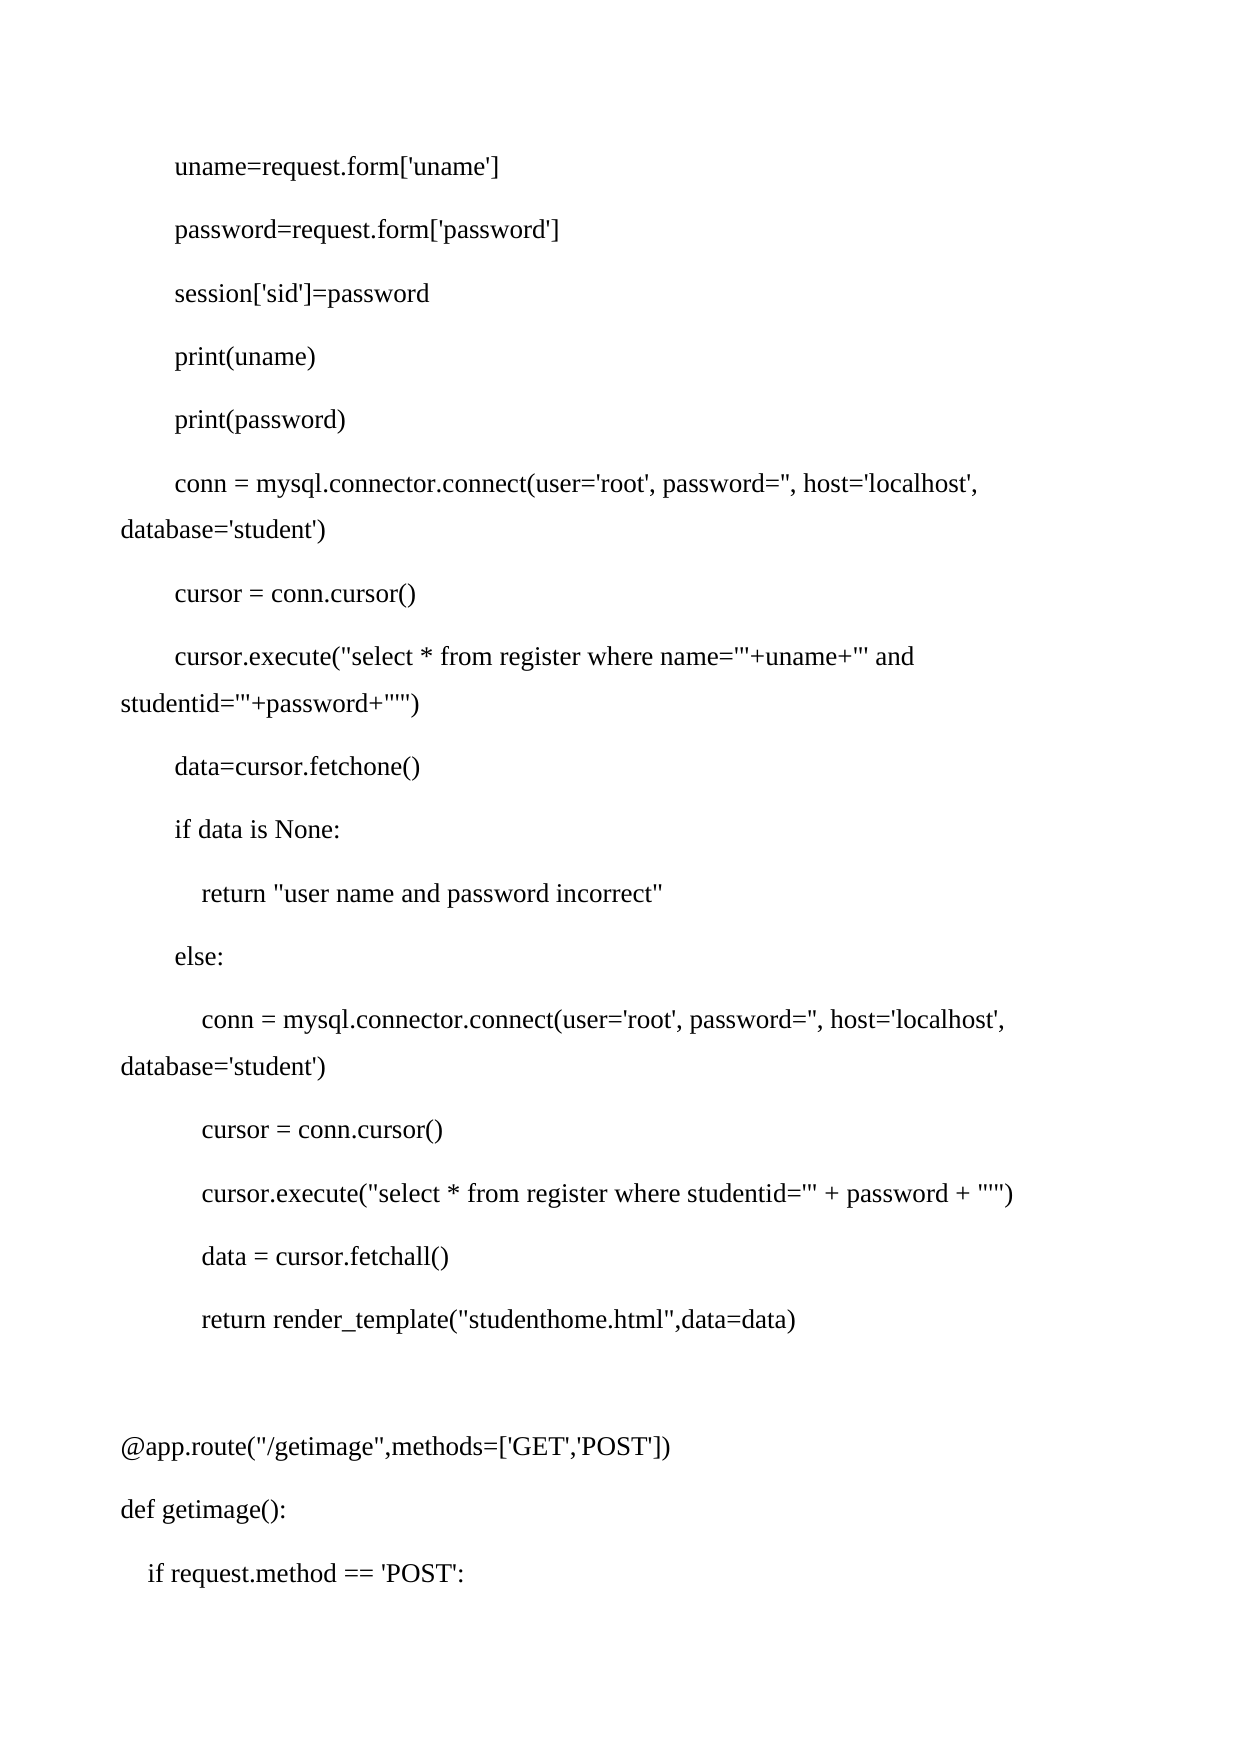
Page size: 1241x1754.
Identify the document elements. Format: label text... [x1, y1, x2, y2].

text if request.method == 'POST': [120, 1557, 1090, 1588]
text return "user name and password incorrect" [120, 877, 1090, 908]
text cursor = conn.cursor() [120, 1113, 1090, 1144]
text return render_template("studenthome.html",data=data) [120, 1303, 1090, 1334]
text @app.route("/getimage",methods=['GET','POST']) [120, 1430, 1090, 1461]
text password=request.form['password'] [120, 213, 1090, 244]
text cursor.execute("select * from register where name='"+uname+"' and studentid='"+password+"'") [120, 640, 1090, 718]
text def getimage(): [120, 1493, 1090, 1524]
text conn = mysql.connector.connect(user='root', password='', host='localhost', database='student') [120, 467, 1090, 544]
text uname=request.form['uname'] [120, 150, 1090, 181]
text data=cursor.fetchone() [120, 750, 1090, 781]
text data = cursor.fetchall() [120, 1240, 1090, 1271]
text print(uname) [120, 340, 1090, 371]
text conn = mysql.connector.connect(user='root', password='', host='localhost', database='student') [120, 1003, 1090, 1081]
text print(password) [120, 403, 1090, 434]
text else: [120, 940, 1090, 971]
text cursor.execute("select * from register where studentid='" + password + "'") [120, 1177, 1090, 1208]
text session['sid']=password [120, 277, 1090, 308]
text if data is None: [120, 813, 1090, 844]
text cursor = conn.cursor() [120, 577, 1090, 608]
